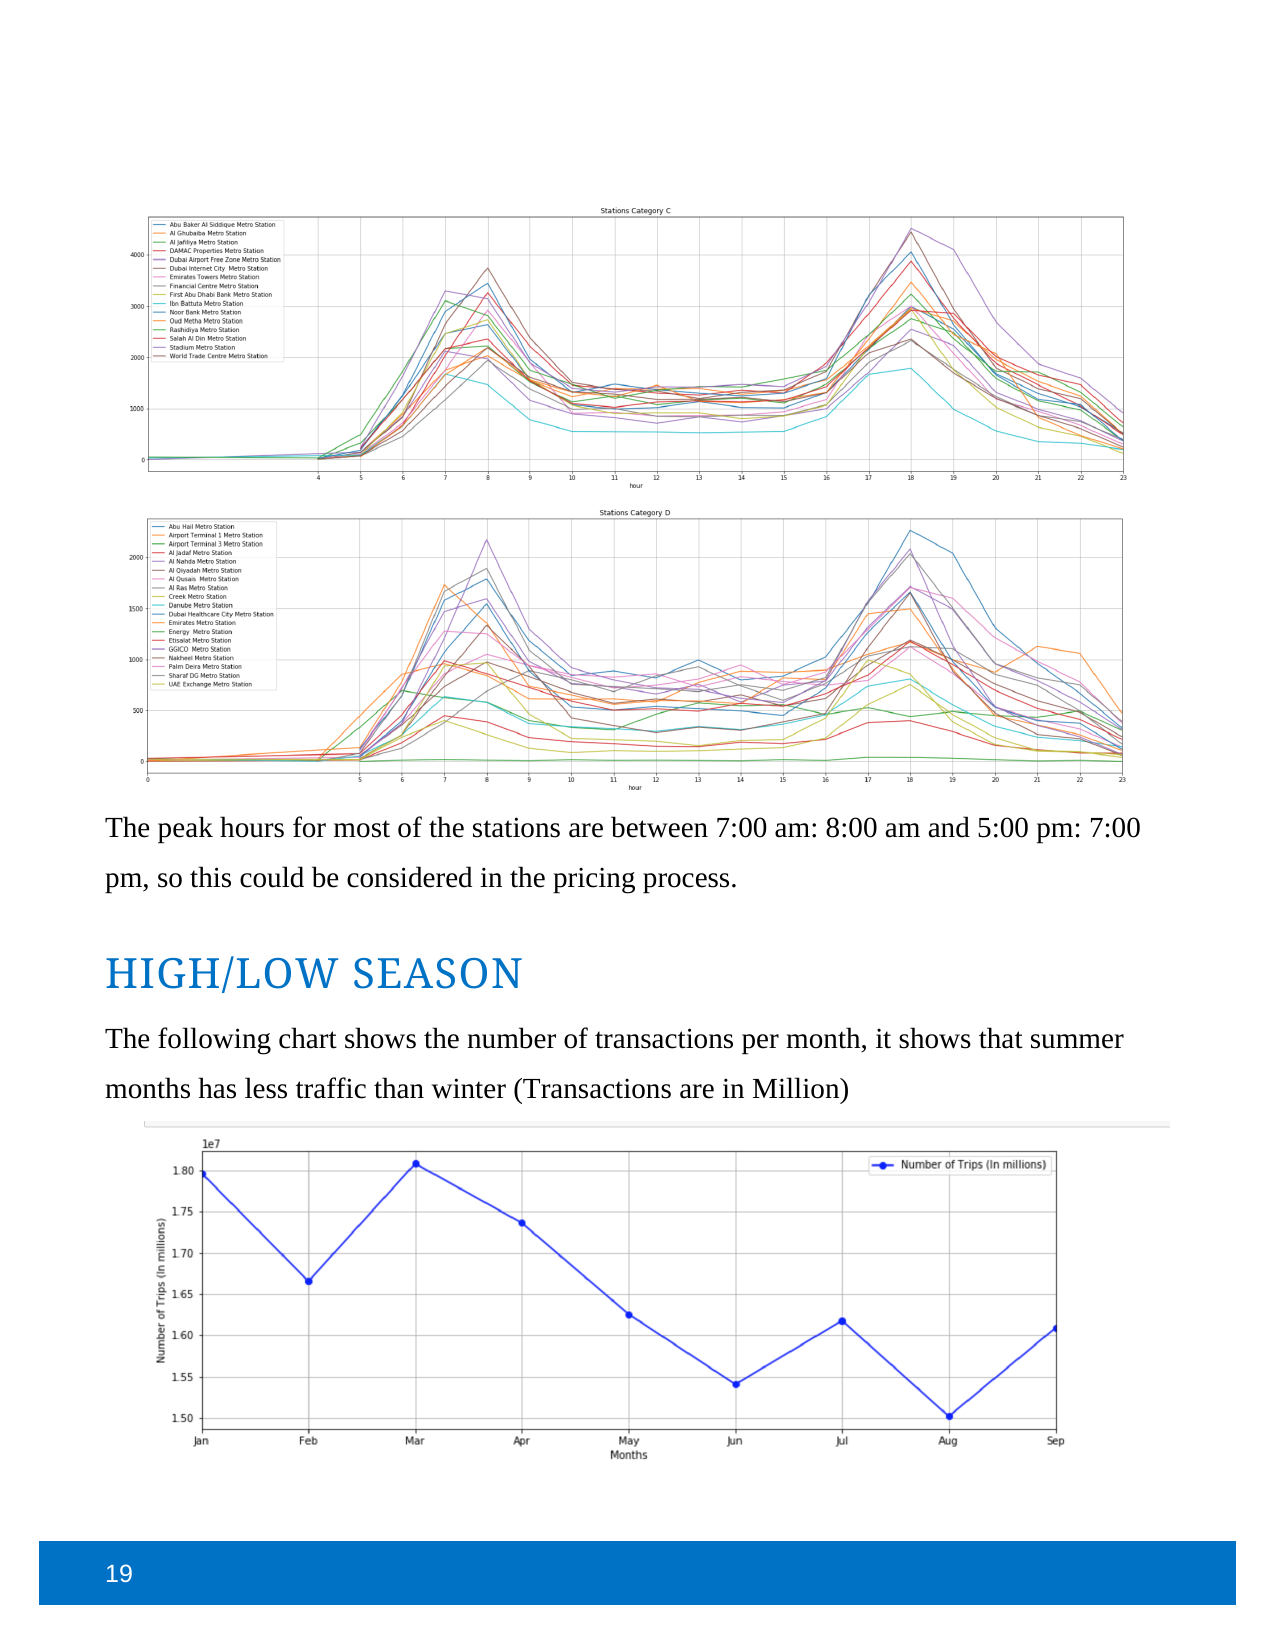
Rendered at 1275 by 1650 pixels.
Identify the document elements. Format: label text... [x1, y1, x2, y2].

subtitle High/Low season [105, 944, 1170, 1000]
picture [105, 198, 1170, 490]
list The following chart shows the number of transactions per month, it shows that summer months has less traffic than winter (Transactions are in Million) [105, 1021, 1170, 1105]
picture [105, 1121, 1170, 1479]
picture [105, 503, 1170, 796]
list The peak hours for most of the stations are between 7:00 am: 8:00 am and 5:00 pm: 7:00 pm, so this could be considered in the pricing process. [105, 810, 1170, 893]
